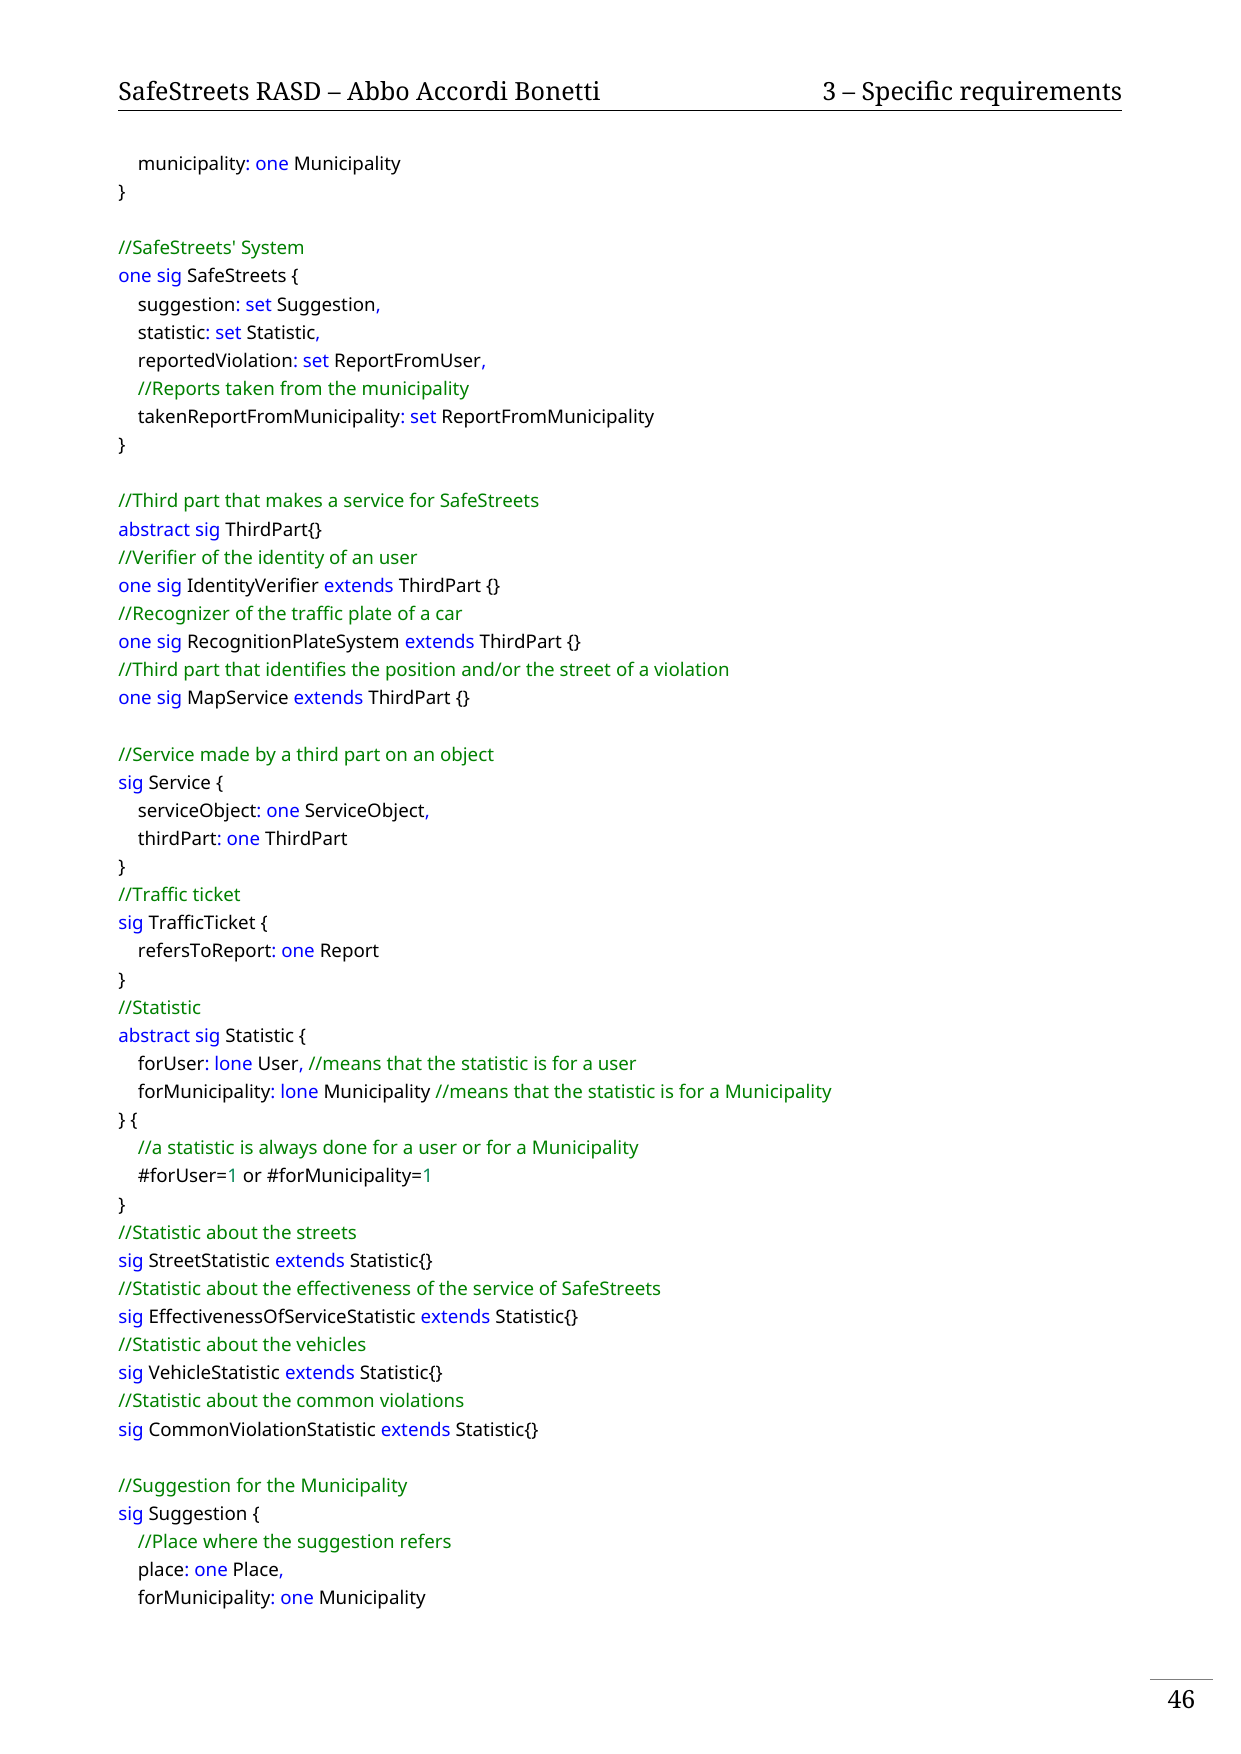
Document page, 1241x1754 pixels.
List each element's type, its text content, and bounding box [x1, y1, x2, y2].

text //Statistic about the effectiveness of the service of SafeStreets [118, 1273, 1122, 1301]
text } [118, 851, 1122, 879]
text sig Service { [118, 766, 1122, 794]
text one sig SafeStreets { [118, 260, 1122, 288]
text } [118, 429, 1122, 457]
text thirdPart: one ThirdPart [118, 823, 1122, 851]
text //a statistic is always done for a user or for a Municipality [118, 1132, 1122, 1160]
text } [118, 176, 1122, 204]
text //Reports taken from the municipality [118, 373, 1122, 401]
text forMunicipality: one Municipality [118, 1582, 1122, 1610]
text takenReportFromMunicipality: set ReportFromMunicipality [118, 401, 1122, 429]
text //Traffic ticket [118, 879, 1122, 907]
text reportedViolation: set ReportFromUser, [118, 344, 1122, 373]
text sig VehicleStatistic extends Statistic{} [118, 1357, 1122, 1385]
text municipality: one Municipality [118, 148, 1122, 176]
text statistic: set Statistic, [118, 316, 1122, 344]
text //Verifier of the identity of an user [118, 541, 1122, 569]
text forMunicipality: lone Municipality //means that the statistic is for a Municipality [118, 1076, 1122, 1104]
text place: one Place, [118, 1554, 1122, 1582]
text one sig IdentityVerifier extends ThirdPart {} [118, 569, 1122, 598]
text refersToReport: one Report [118, 935, 1122, 963]
text sig Suggestion { [118, 1498, 1122, 1526]
text //Service made by a third part on an object [118, 738, 1122, 766]
text abstract sig Statistic { [118, 1019, 1122, 1048]
text #forUser=1 or #forMunicipality=1 [118, 1160, 1122, 1188]
text one sig RecognitionPlateSystem extends ThirdPart {} [118, 626, 1122, 654]
text //SafeStreets' System [118, 232, 1122, 260]
text } [118, 963, 1122, 991]
text sig StreetStatistic extends Statistic{} [118, 1244, 1122, 1273]
text } { [118, 1104, 1122, 1132]
text //Statistic about the vehicles [118, 1329, 1122, 1357]
text //Statistic about the streets [118, 1216, 1122, 1244]
text //Third part that makes a service for SafeStreets [118, 485, 1122, 513]
text suggestion: set Suggestion, [118, 288, 1122, 316]
text } [118, 1188, 1122, 1216]
text forUser: lone User, //means that the statistic is for a user [118, 1048, 1122, 1076]
text //Statistic [118, 991, 1122, 1019]
text sig EffectivenessOfServiceStatistic extends Statistic{} [118, 1301, 1122, 1329]
text //Third part that identifies the position and/or the street of a violation [118, 654, 1122, 682]
text //Suggestion for the Municipality [118, 1469, 1122, 1498]
text serviceObject: one ServiceObject, [118, 794, 1122, 823]
text abstract sig ThirdPart{} [118, 513, 1122, 541]
text //Place where the suggestion refers [118, 1526, 1122, 1554]
text sig TrafficTicket { [118, 907, 1122, 935]
text //Recognizer of the traffic plate of a car [118, 598, 1122, 626]
text //Statistic about the common violations [118, 1385, 1122, 1413]
text one sig MapService extends ThirdPart {} [118, 682, 1122, 710]
text sig CommonViolationStatistic extends Statistic{} [118, 1413, 1122, 1441]
